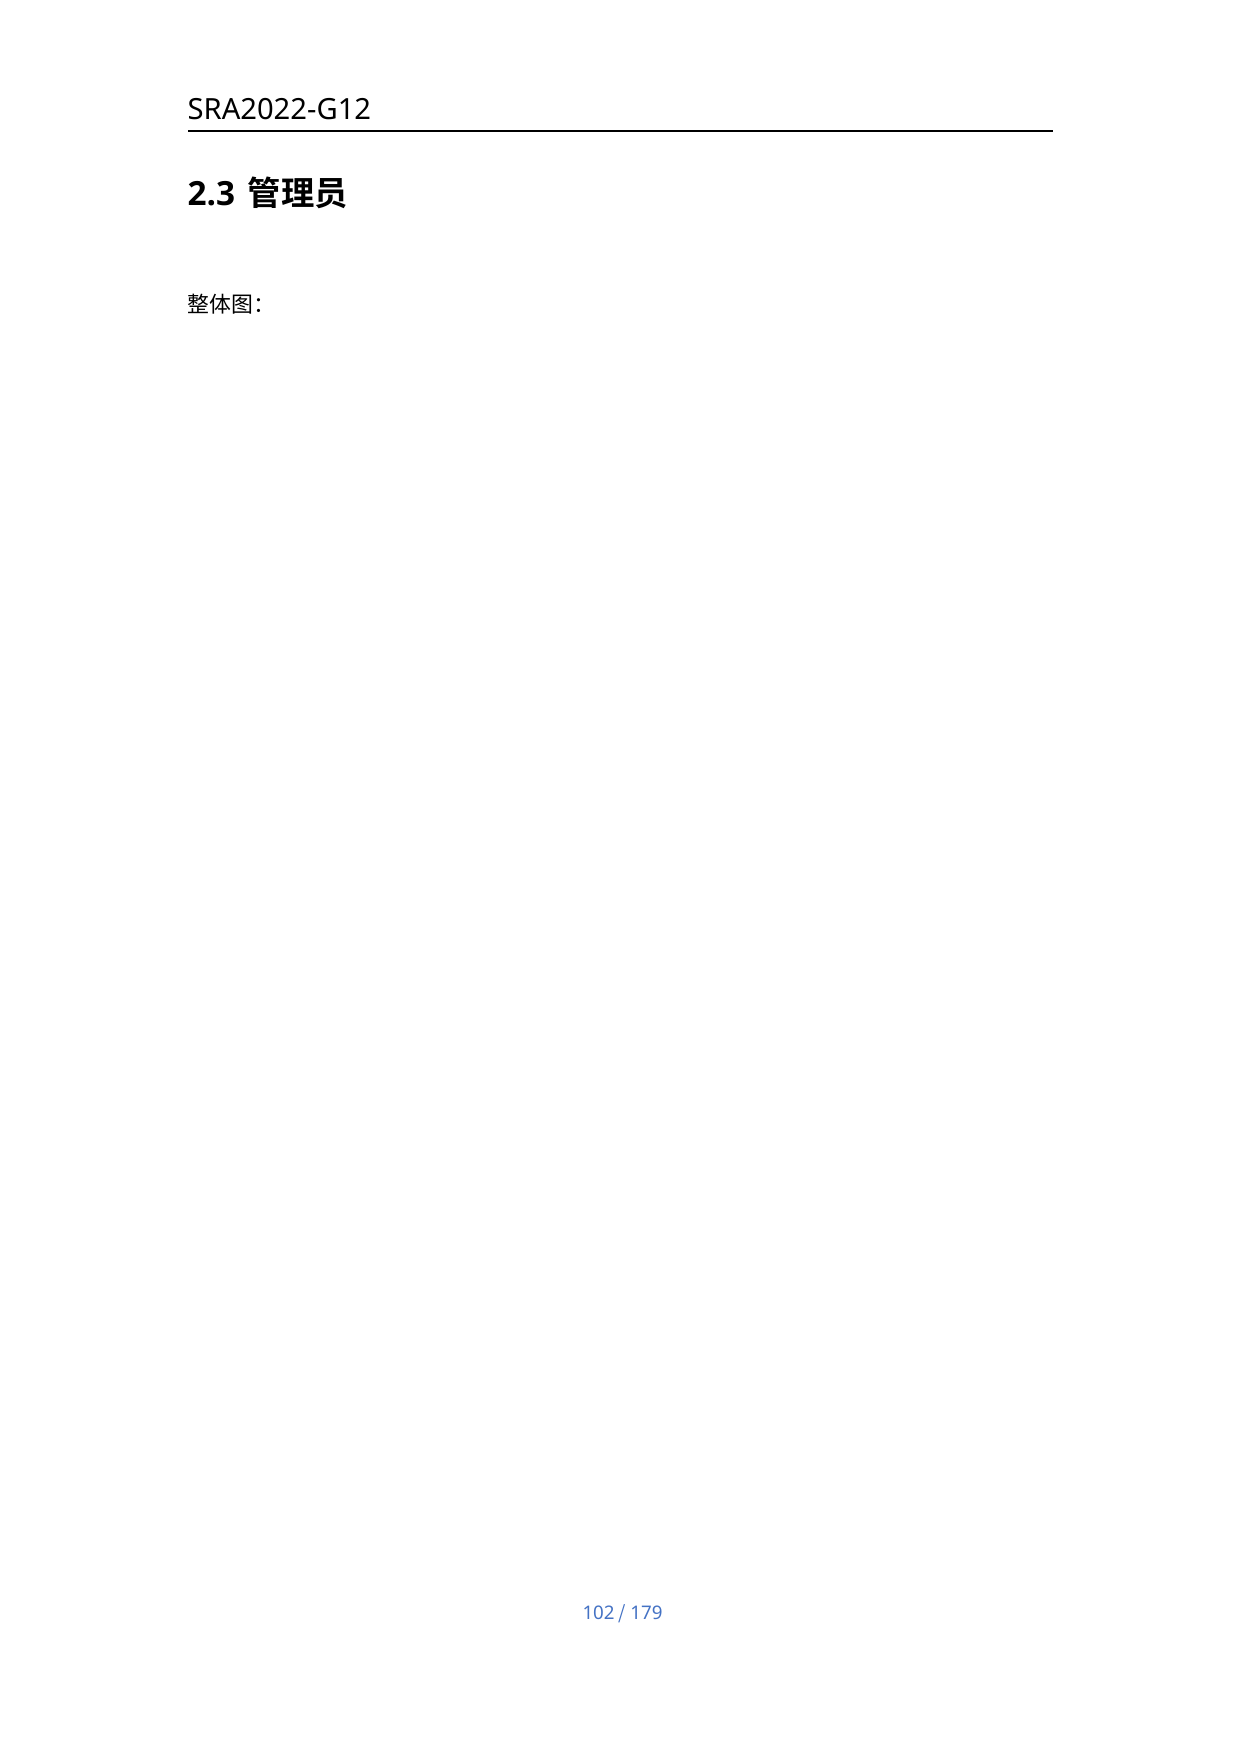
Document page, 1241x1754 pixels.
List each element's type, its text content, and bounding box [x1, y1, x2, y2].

subtitle 管理员 [187, 159, 1053, 224]
text 整体图： [187, 286, 1053, 319]
